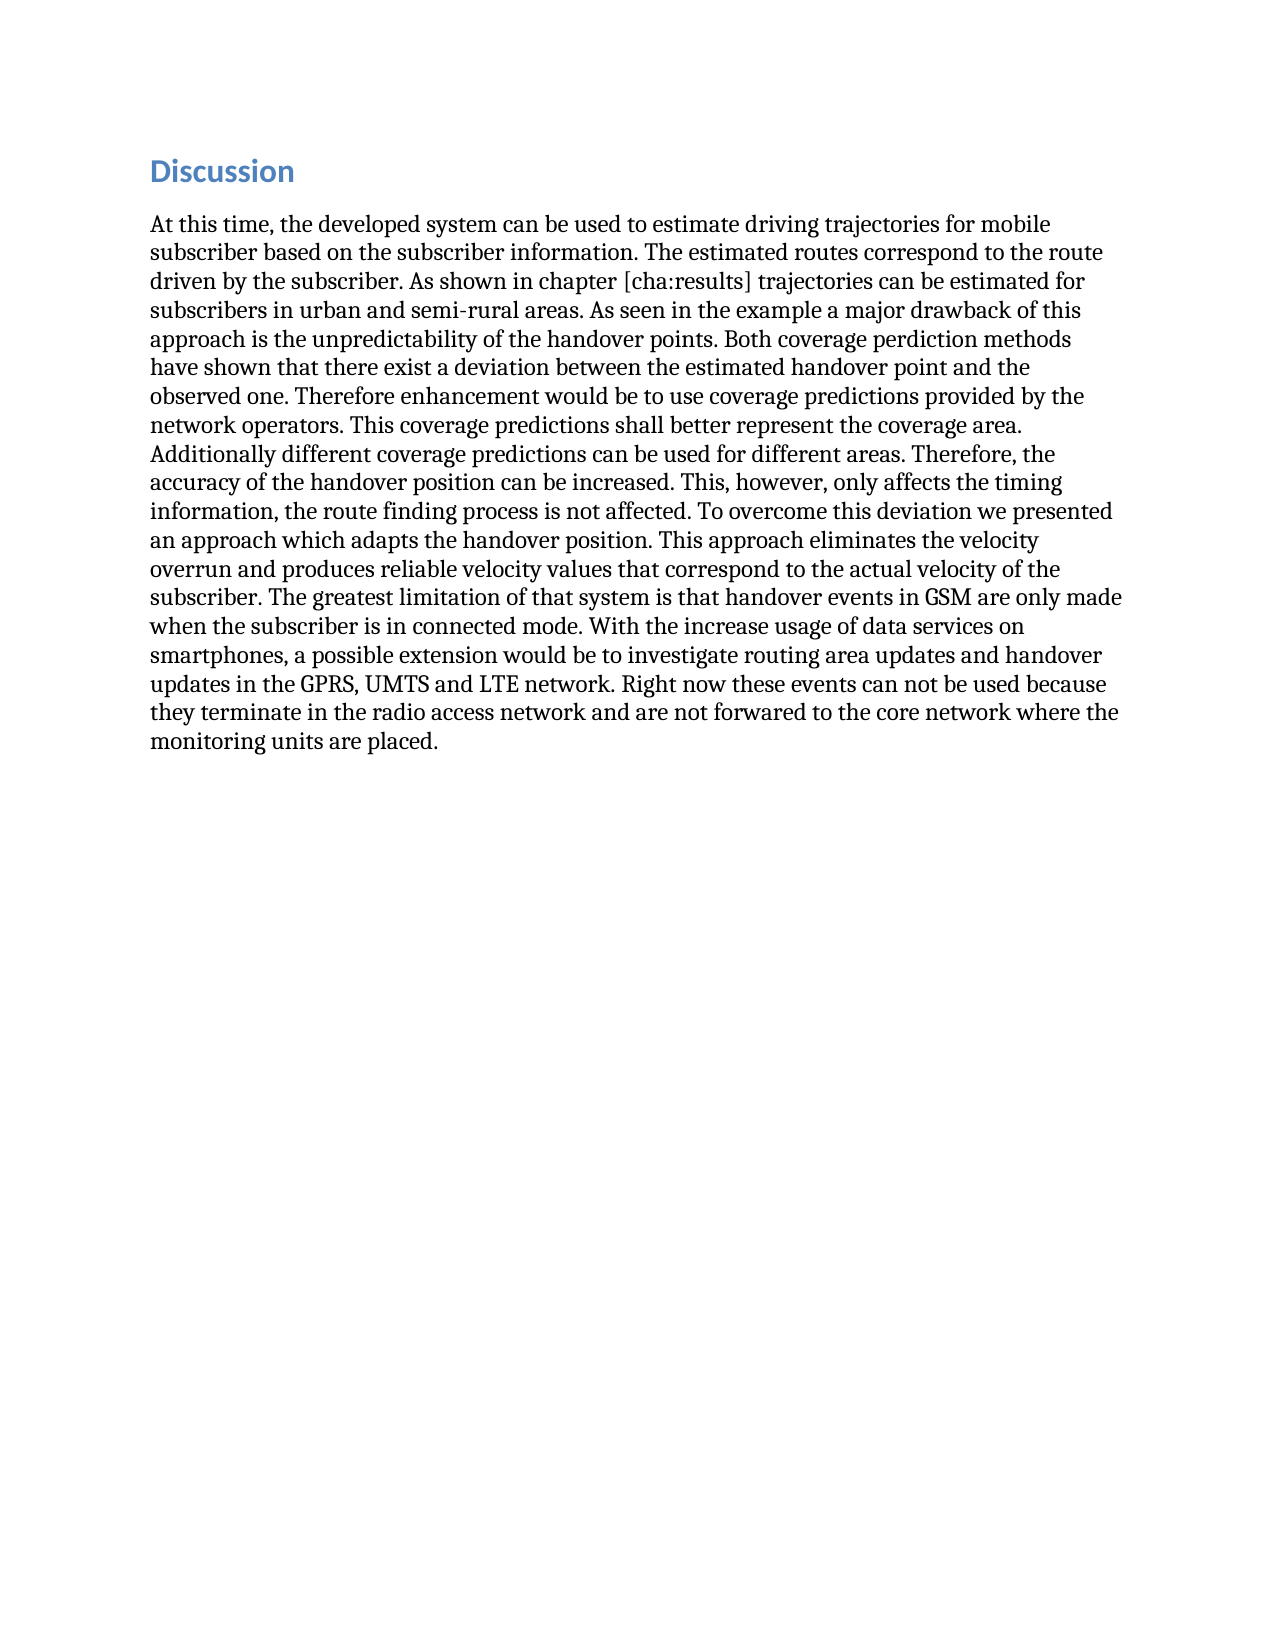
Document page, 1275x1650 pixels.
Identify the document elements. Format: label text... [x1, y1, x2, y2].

text At this time, the developed system can be used to estimate driving trajectories for mobile subscriber based on the subscriber information. The estimated routes correspond to the route driven by the subscriber. As shown in chapter [cha:results] trajectories can be estimated for subscribers in urban and semi-rural areas. As seen in the example a major drawback of this approach is the unpredictability of the handover points. Both coverage perdiction methods have shown that there exist a deviation between the estimated handover point and the observed one. Therefore enhancement would be to use coverage predictions provided by the network operators. This coverage predictions shall better represent the coverage area. Additionally different coverage predictions can be used for different areas. Therefore, the accuracy of the handover position can be increased. This, however, only affects the timing information, the route finding process is not affected. To overcome this deviation we presented an approach which adapts the handover position. This approach eliminates the velocity overrun and produces reliable velocity values that correspond to the actual velocity of the subscriber. The greatest limitation of that system is that handover events in GSM are only made when the subscriber is in connected mode. With the increase usage of data services on smartphones, a possible extension would be to investigate routing area updates and handover updates in the GPRS, UMTS and LTE network. Right now these events can not be used because they terminate in the radio access network and are not forwared to the core network where the monitoring units are placed. [150, 209, 1125, 756]
subtitle Discussion [150, 150, 1125, 191]
